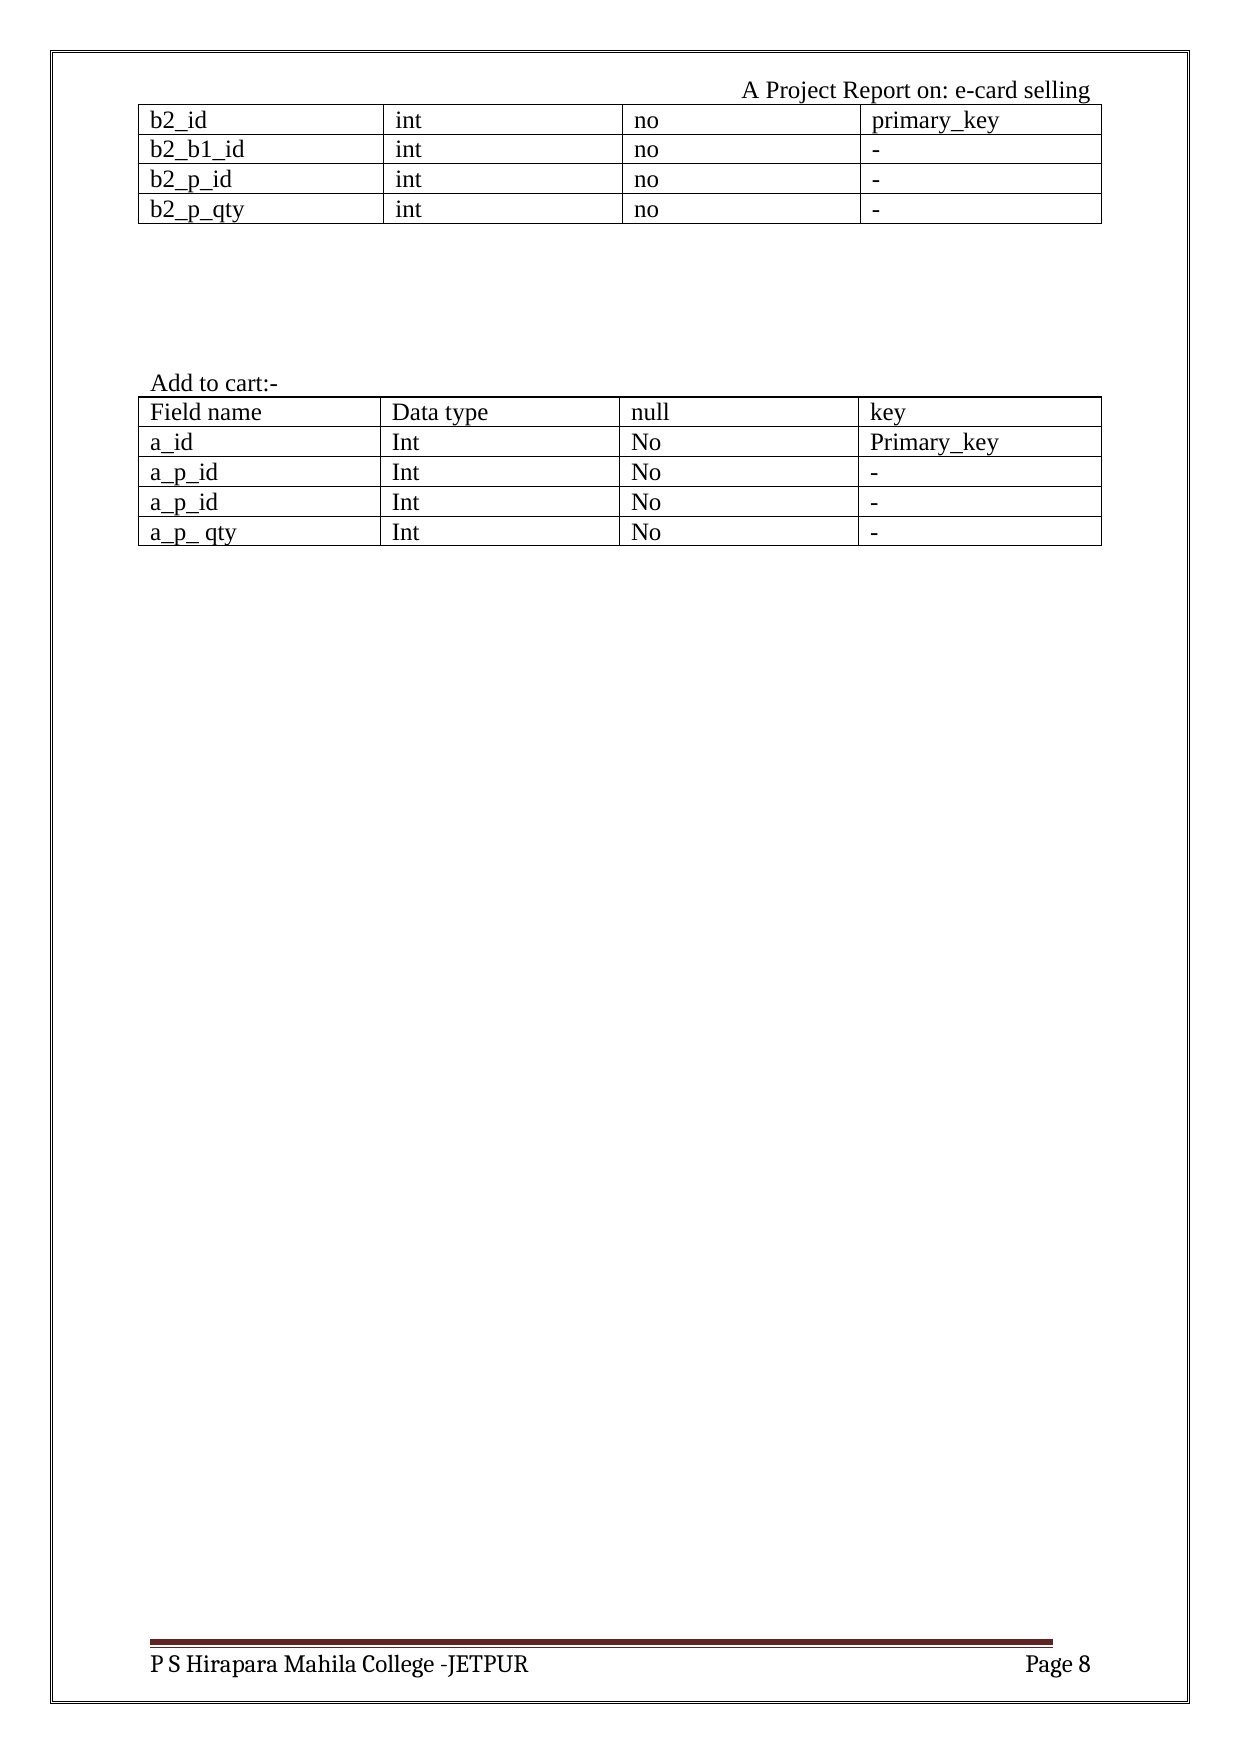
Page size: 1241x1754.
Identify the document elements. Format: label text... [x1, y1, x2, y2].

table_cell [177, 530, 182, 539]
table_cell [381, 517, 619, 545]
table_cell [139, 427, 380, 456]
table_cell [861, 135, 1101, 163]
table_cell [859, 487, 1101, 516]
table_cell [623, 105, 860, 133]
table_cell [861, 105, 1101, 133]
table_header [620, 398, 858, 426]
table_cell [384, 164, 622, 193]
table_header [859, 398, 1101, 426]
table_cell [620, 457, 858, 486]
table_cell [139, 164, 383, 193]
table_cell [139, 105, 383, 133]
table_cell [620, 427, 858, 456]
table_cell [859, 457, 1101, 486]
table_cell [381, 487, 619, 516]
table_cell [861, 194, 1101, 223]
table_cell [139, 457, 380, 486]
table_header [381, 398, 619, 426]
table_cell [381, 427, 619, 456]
text Add to cart:- [150, 368, 1090, 396]
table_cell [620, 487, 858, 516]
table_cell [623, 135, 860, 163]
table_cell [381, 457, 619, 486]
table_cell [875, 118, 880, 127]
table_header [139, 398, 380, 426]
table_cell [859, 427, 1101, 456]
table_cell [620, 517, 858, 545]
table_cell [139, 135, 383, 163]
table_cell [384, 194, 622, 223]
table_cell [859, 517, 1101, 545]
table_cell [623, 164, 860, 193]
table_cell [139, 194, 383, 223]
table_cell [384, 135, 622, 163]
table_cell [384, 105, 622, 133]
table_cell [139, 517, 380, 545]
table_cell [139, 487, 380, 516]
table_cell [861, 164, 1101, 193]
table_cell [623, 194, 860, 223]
